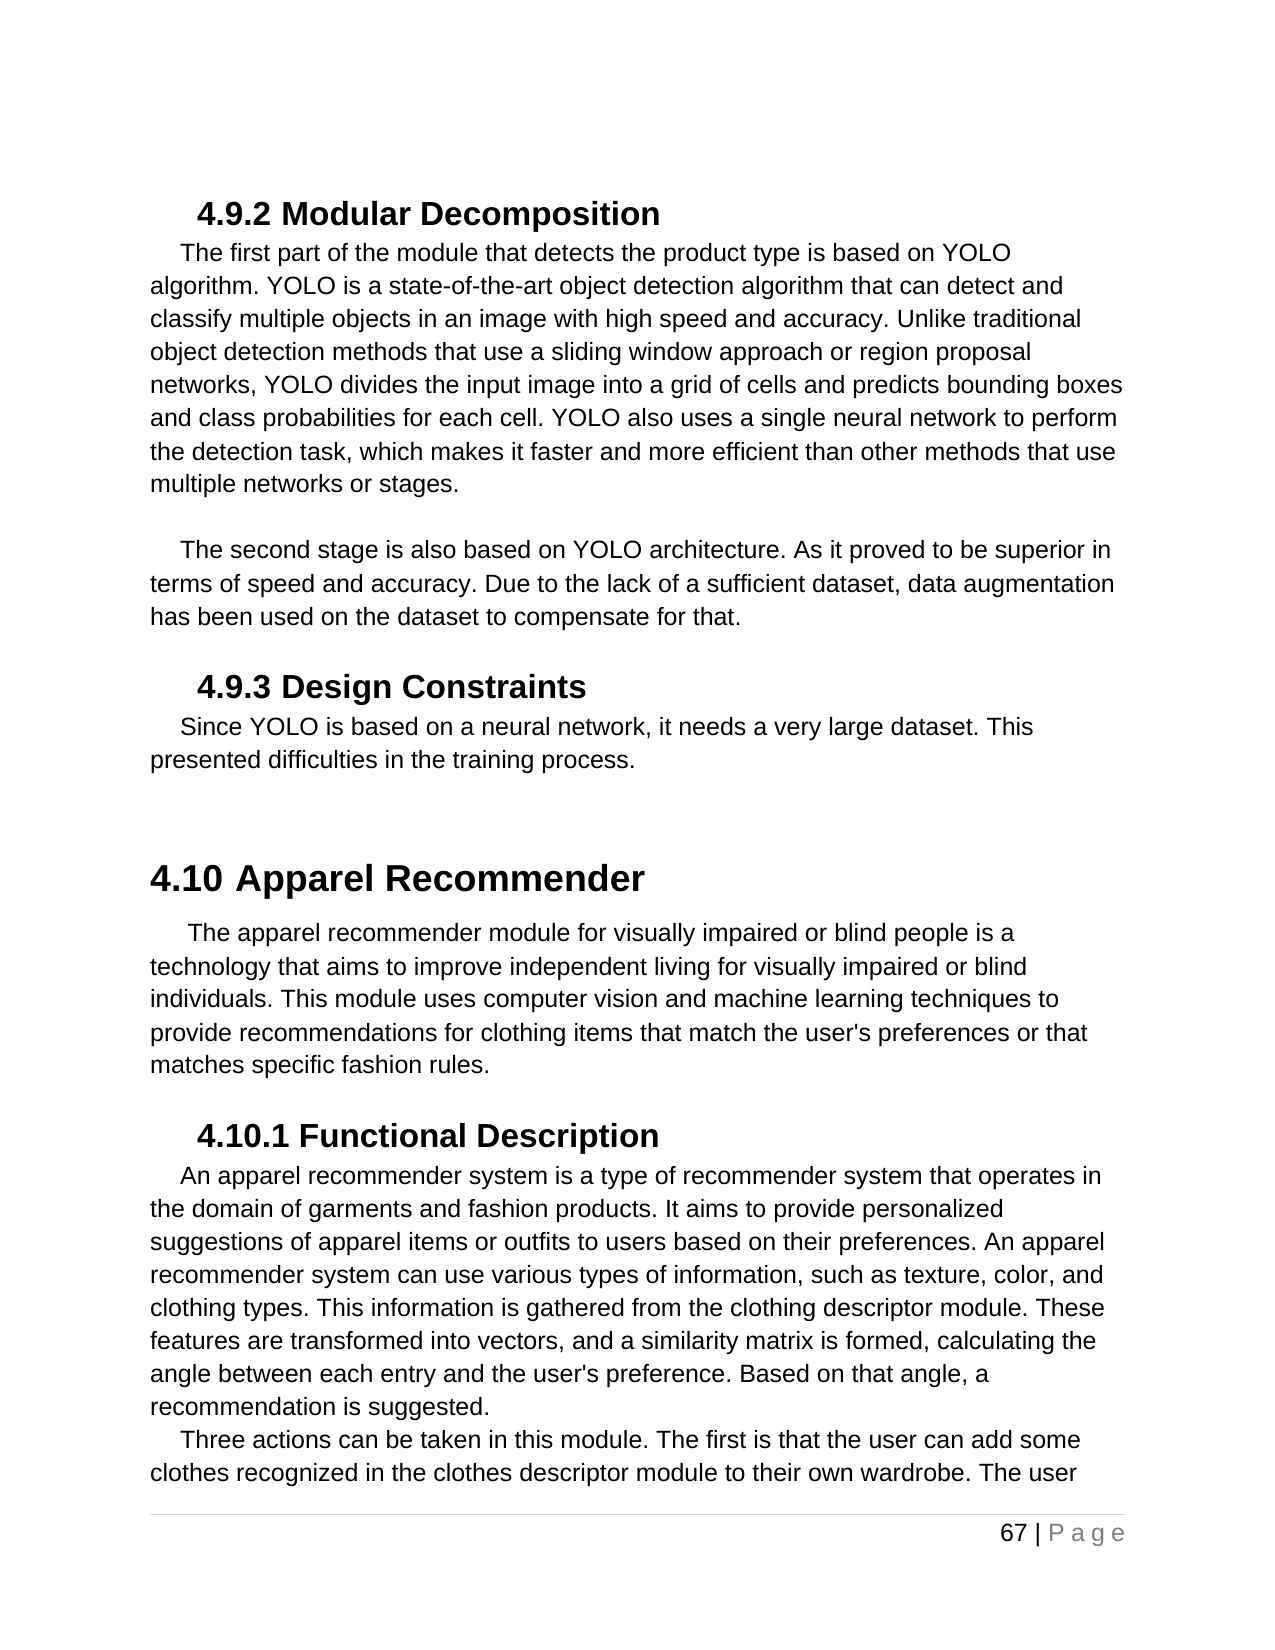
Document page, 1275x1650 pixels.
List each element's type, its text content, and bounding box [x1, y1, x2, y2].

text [150, 1425, 1125, 1487]
text An apparel recommender system is a type of recommender system that operates in the domain of garments and fashion products. It aims to provide personalized suggestions of apparel items or outfits to users based on their preferences. An apparel recommender system can use various types of information, such as texture, color, and clothing types. This information is gathered from the clothing descriptor module. These features are transformed into vectors, and a similarity matrix is formed, calculating the angle between each entry and the user's preference. Based on that angle, a recommendation is suggested. [150, 1161, 1125, 1421]
text Since YOLO is based on a neural network, it needs a very large dataset. This presented difficulties in the training process. [150, 712, 1125, 773]
subtitle Apparel Recommender [150, 856, 1125, 899]
text The second stage is also based on YOLO architecture. As it proved to be superior in terms of speed and accuracy. Due to the lack of a sufficient dataset, data augmentation has been used on the dataset to compensate for that. [150, 536, 1125, 630]
text The apparel recommender module for visually impaired or blind people is a technology that aims to improve independent living for visually impaired or blind individuals. This module uses computer vision and machine learning techniques to provide recommendations for clothing items that match the user's preferences or that matches specific fashion rules. [150, 918, 1125, 1079]
subtitle Design Constraints [197, 668, 1125, 706]
subtitle Modular Decomposition [197, 194, 1125, 233]
text The first part of the module that detects the product type is based on YOLO algorithm. YOLO is a state-of-the-art object detection algorithm that can detect and classify multiple objects in an image with high speed and accuracy. Unlike traditional object detection methods that use a sliding window approach or region proposal networks, YOLO divides the input image into a grid of cells and predicts bounding boxes and class probabilities for each cell. YOLO also uses a single neural network to perform the detection task, which makes it faster and more efficient than other methods that use multiple networks or stages. [150, 238, 1125, 498]
subtitle Functional Description [197, 1117, 1125, 1155]
